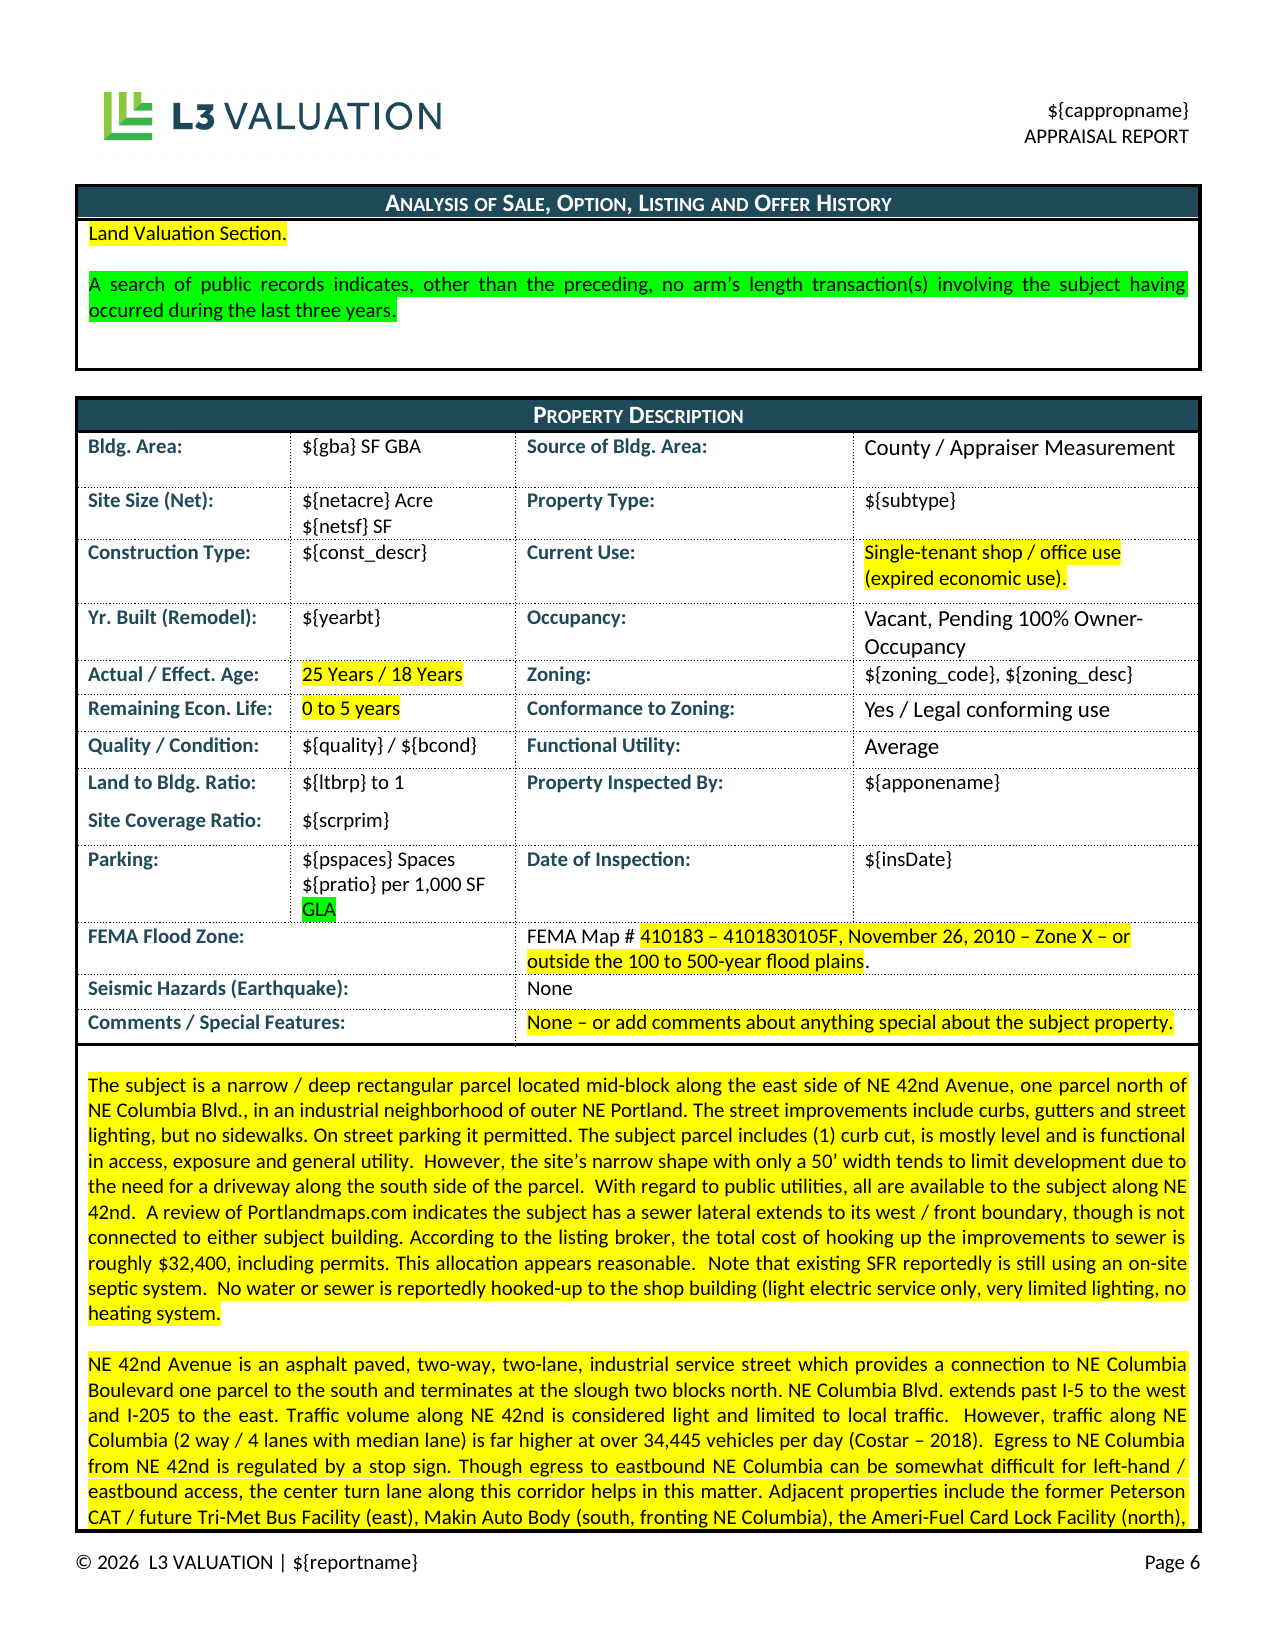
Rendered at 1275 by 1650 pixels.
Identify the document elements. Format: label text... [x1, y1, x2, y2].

table_cell FEMA Flood Zone: [78, 922, 516, 974]
table_cell [853, 603, 1198, 660]
table_cell Site Size (Net): [78, 487, 291, 538]
table_cell Zoning: [516, 660, 853, 694]
table_cell ${ltbrp} to 1 ${scrprim} [291, 768, 516, 845]
table_cell ${insDate} [853, 845, 1198, 922]
table_cell Seismic Hazards (Earthquake): [78, 974, 516, 1008]
table_cell [853, 694, 1198, 731]
table_cell Bldg. Area: [78, 433, 291, 487]
table_cell FEMA Map # 410183 – 4101830105F, November 26, 2010 – Zone X – or outside the 100 to 500-year flood plains. [516, 922, 1198, 974]
table_cell Comments / Special Features: [78, 1009, 516, 1043]
table_cell Date of Inspection: [516, 845, 853, 922]
table_cell Property Inspected By: [516, 768, 853, 845]
table_cell Construction Type: [78, 539, 291, 603]
table_cell ${zoning_code}, ${zoning_desc} [853, 660, 1198, 694]
table_cell ${gba} SF GBA [291, 433, 516, 487]
table_cell ${yearbt} [291, 603, 516, 660]
table_cell ${subtype} [853, 487, 1198, 538]
table_cell 25 Years / 18 Years [291, 660, 516, 694]
table_cell Functional Utility: [516, 731, 853, 768]
table_cell None [516, 974, 1198, 1008]
table_cell 0 to 5 years [291, 694, 516, 731]
table_header Property Description [78, 400, 1198, 430]
table_cell Single-tenant shop / office use (expired economic use). [853, 539, 1198, 603]
table_cell ${pspaces} Spaces ${pratio} per 1,000 SF [291, 845, 516, 922]
table_cell Quality / Condition: [78, 731, 291, 768]
table_cell Remaining Econ. Life: [78, 694, 291, 731]
table_cell ${const_descr} [291, 539, 516, 603]
table_cell Occupancy: [516, 603, 853, 660]
table_cell Land to Bldg. Ratio: Site Coverage Ratio: [78, 768, 291, 845]
table_cell Yr. Built (Remodel): [78, 603, 291, 660]
table_cell Parking: [78, 845, 291, 922]
table_cell Conformance to Zoning: [516, 694, 853, 731]
table_cell [853, 731, 1198, 768]
table_cell ${quality} / ${bcond} [291, 731, 516, 768]
table_cell ${netacre} Acre ${netsf} SF [291, 487, 516, 538]
table_cell Source of Bldg. Area: [516, 433, 853, 487]
table_cell ${apponename} [853, 768, 1198, 845]
table_cell [853, 433, 1198, 487]
table_header Analysis of Sale, Option, Listing and Offer History [78, 187, 1198, 217]
picture [88, 75, 455, 156]
table_cell None – or add comments about anything special about the subject property. [516, 1009, 1198, 1043]
table_cell Actual / Effect. Age: [78, 660, 291, 694]
table_cell Current Use: [516, 539, 853, 603]
table_cell Property Type: [516, 487, 853, 538]
